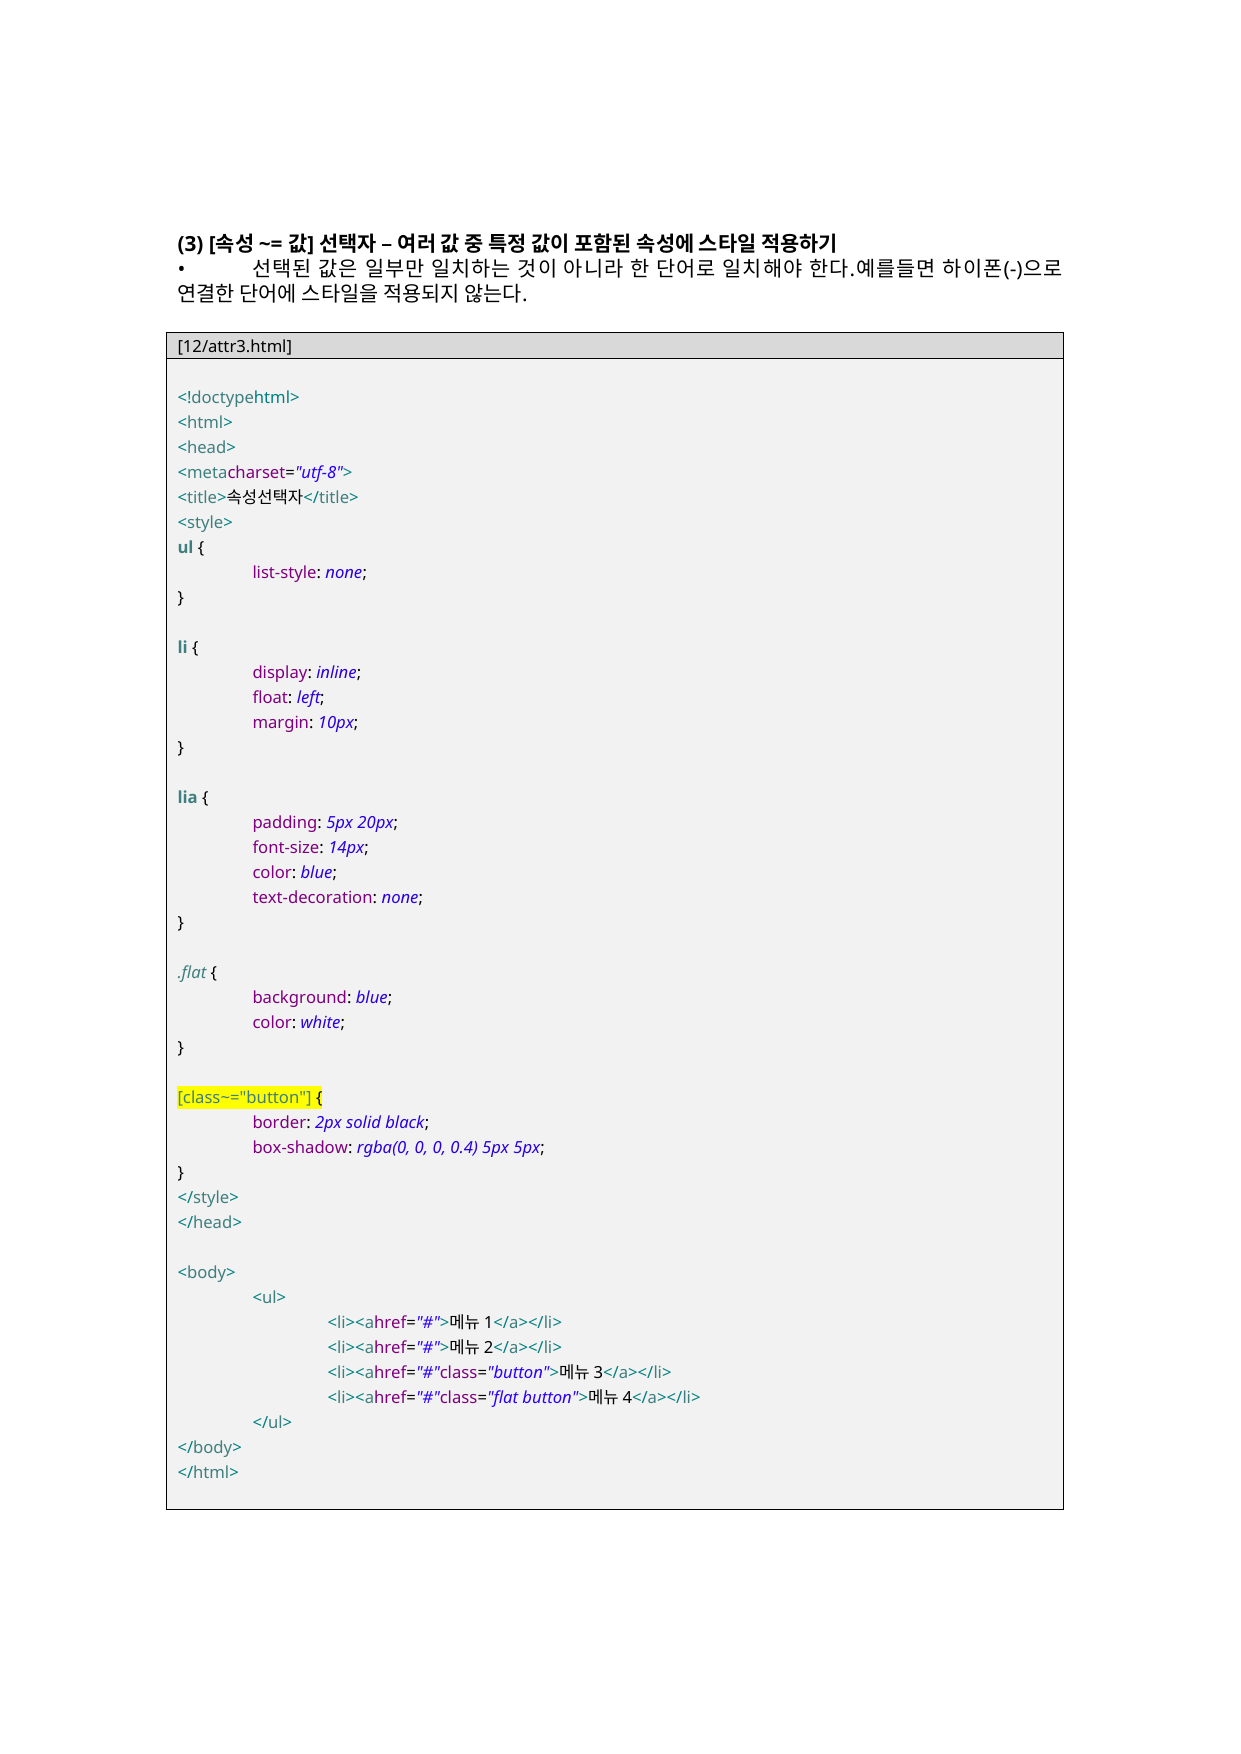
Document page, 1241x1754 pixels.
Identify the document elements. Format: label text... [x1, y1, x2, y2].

table_header [12/attr3.html] [167, 333, 1063, 358]
text (3) [속성 ~= 값] 선택자 – 여러 값 중 특정 값이 포함된 속성에 스타일 적용하기 [177, 232, 1063, 257]
table_cell <!doctypehtml> <html> <head> <metacharset="utf-8"> <title>속성선택자</title> <style> ul { list-style: none; } li { display: inline; float: left; margin: 10px; } lia { padding: 5px 20px; font-size: 14px; color: blue; text-decoration: none; } .flat { background: blue; color: white; } [class~="button"] { border: 2px solid black; box-shadow: rgba(0, 0, 0, 0.4) 5px 5px; } </style> </head> <body> <ul> <li><ahref="#">메뉴 1</a></li> <li><ahref="#">메뉴 2</a></li> <li><ahref="#"class="button">메뉴 3</a></li> <li><ahref="#"class="flat button">메뉴 4</a></li> </ul> </body> </html> [167, 359, 1063, 1509]
list 선택된 값은 일부만 일치하는 것이 아니라 한 단어로 일치해야 한다.예를들면 하이폰(-)으로 연결한 단어에 스타일을 적용되지 않는다. [177, 257, 1063, 307]
